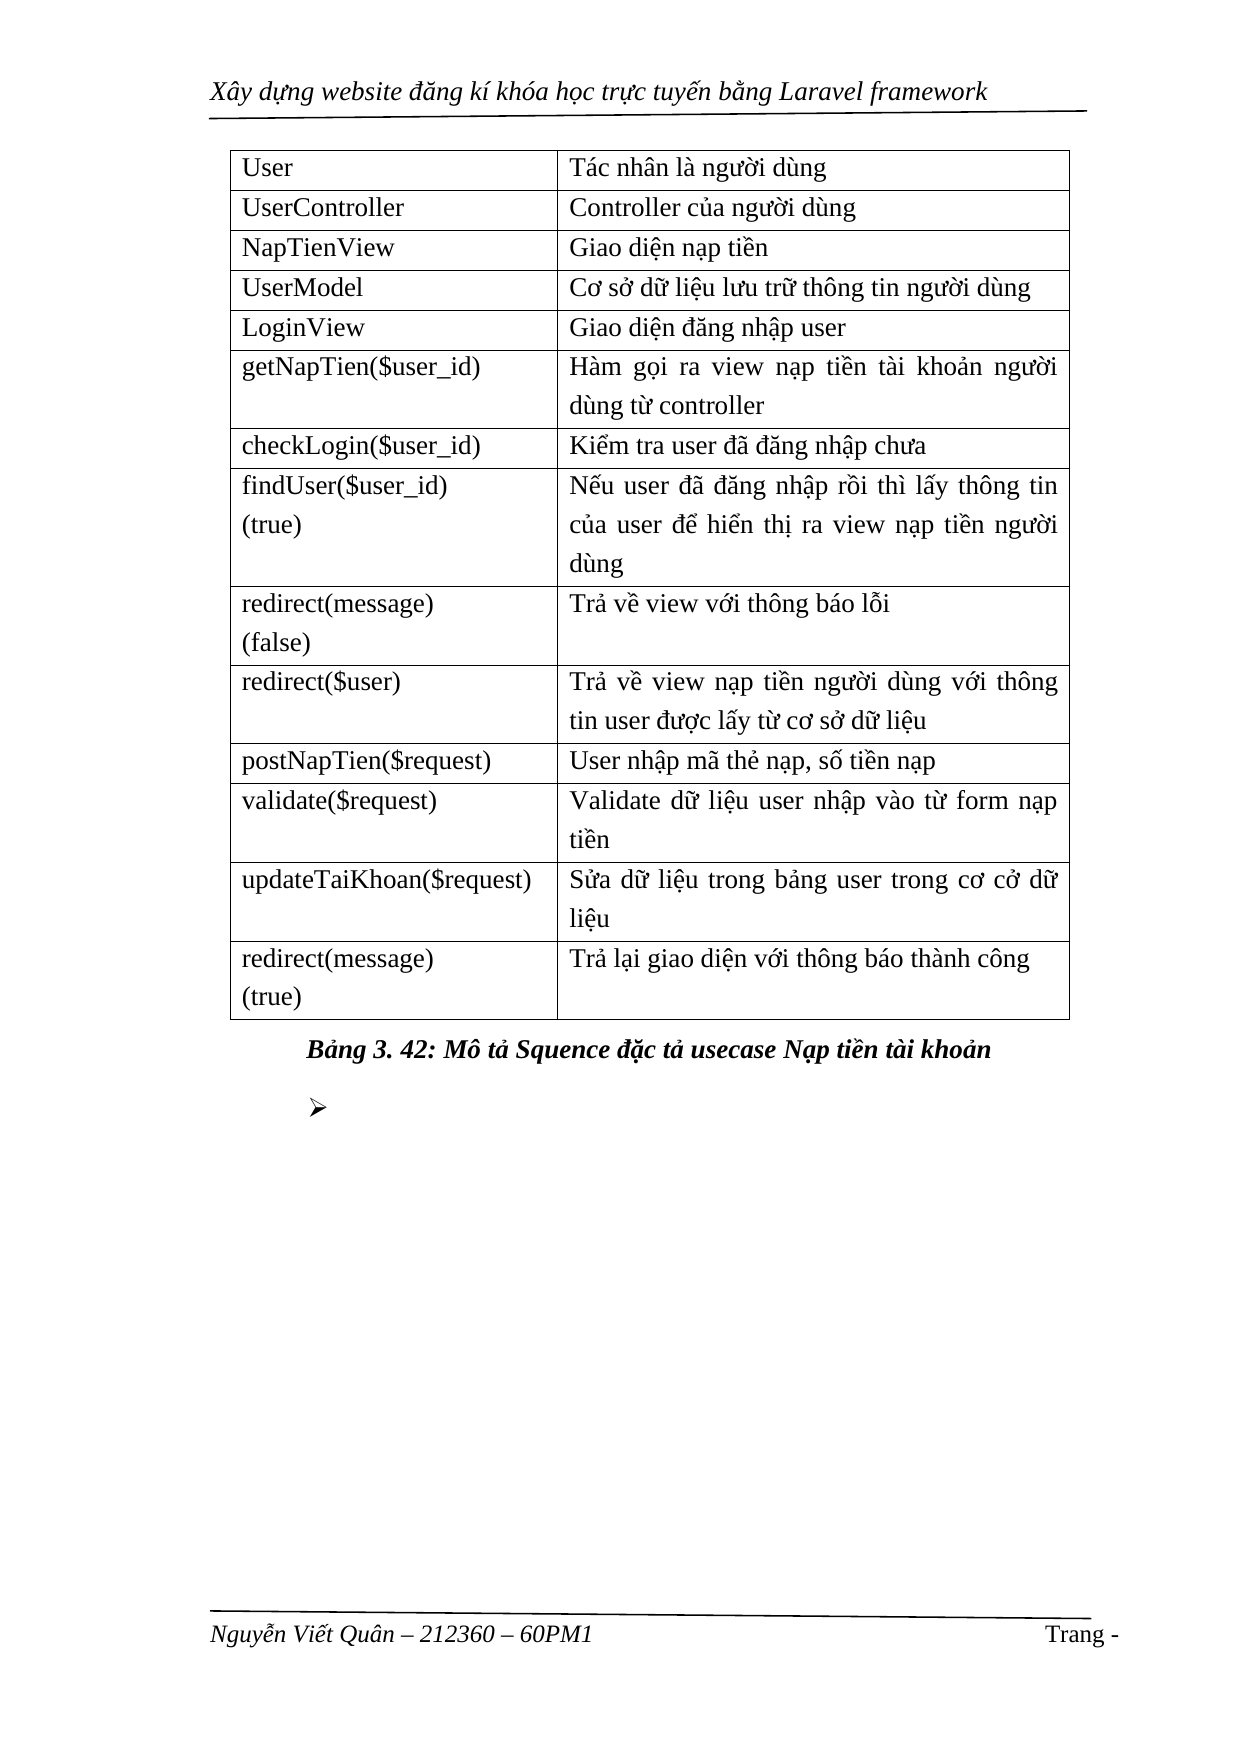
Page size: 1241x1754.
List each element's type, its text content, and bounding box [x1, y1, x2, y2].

table_cell Giao diện đăng nhập user [558, 311, 1069, 349]
table_cell redirect(message) (false) [231, 587, 557, 664]
table_cell Trả về view với thông báo lỗi [558, 587, 1069, 664]
table_cell redirect(message) (true) [231, 942, 557, 1019]
table_cell getNapTien($user_id) [231, 351, 557, 428]
table_cell redirect($user) [231, 666, 557, 743]
table_cell validate($request) [231, 784, 557, 862]
table_cell UserController [231, 191, 557, 230]
table_cell User nhập mã thẻ nạp, số tiền nạp [558, 744, 1069, 783]
table_cell postNapTien($request) [231, 744, 557, 783]
table_header Tác nhân là người dùng [558, 151, 1069, 190]
table_cell UserModel [231, 271, 557, 309]
table_cell LoginView [231, 311, 557, 349]
table_cell Cơ sở dữ liệu lưu trữ thông tin người dùng [558, 271, 1069, 309]
table_cell Controller của người dùng [558, 191, 1069, 230]
table_cell Hàm gọi ra view nạp tiền tài khoản người dùng từ controller [558, 351, 1069, 428]
table_cell Trả lại giao diện với thông báo thành công [558, 942, 1069, 1019]
table_cell checkLogin($user_id) [231, 429, 557, 468]
table_cell findUser($user_id) (true) [231, 469, 557, 586]
table_cell Giao diện nạp tiền [558, 231, 1069, 270]
table_cell Trả về view nạp tiền người dùng với thông tin user được lấy từ cơ sở dữ liệu [558, 666, 1069, 743]
table_cell Validate dữ liệu user nhập vào từ form nạp tiền [558, 784, 1069, 862]
table_cell updateTaiKhoan($request) [231, 863, 557, 941]
table_cell Sửa dữ liệu trong bảng user trong cơ cở dữ liệu [558, 863, 1069, 941]
table_cell Nếu user đã đăng nhập rồi thì lấy thông tin của user để hiển thị ra view nạp tiền người dùng [558, 469, 1069, 586]
table_header User [231, 151, 557, 190]
table_cell Kiểm tra user đã đăng nhập chưa [558, 429, 1069, 468]
table_cell NapTienView [231, 231, 557, 270]
